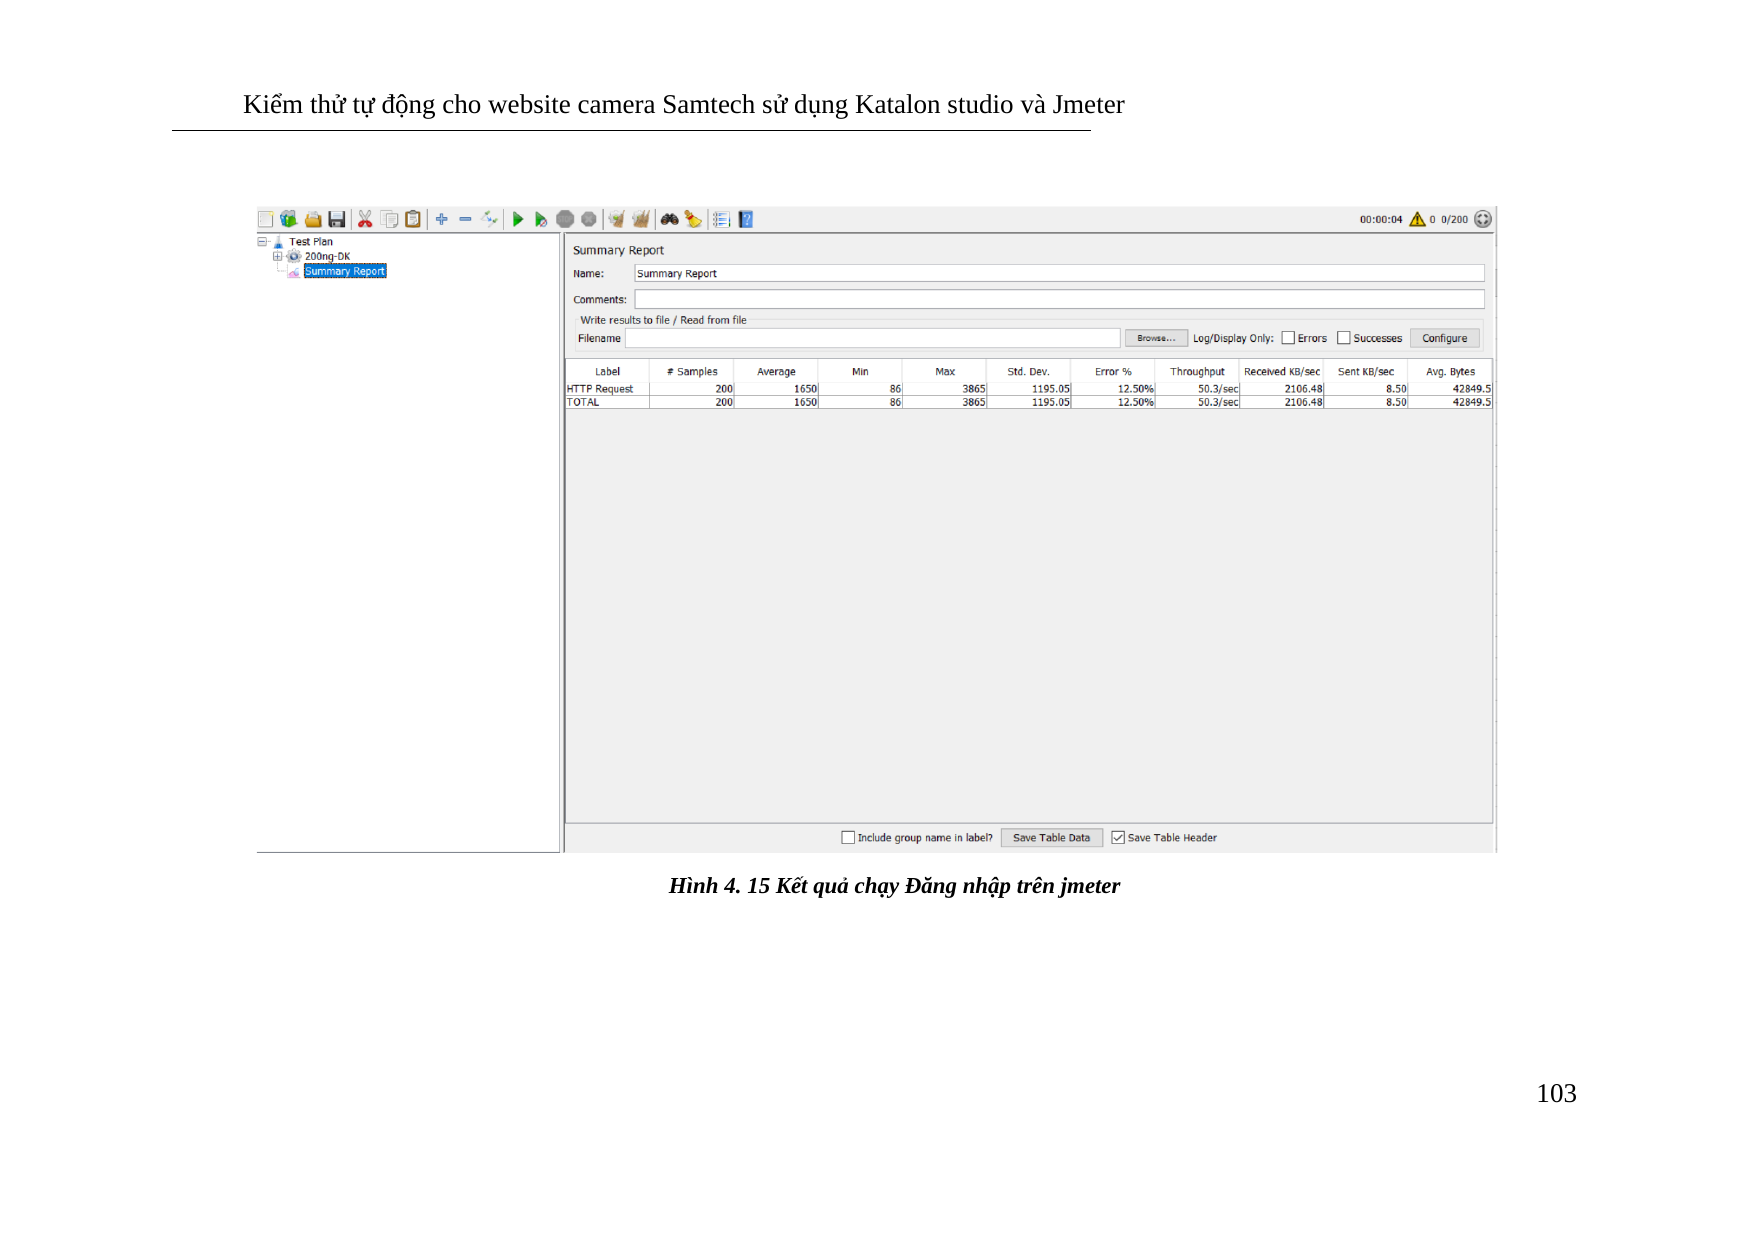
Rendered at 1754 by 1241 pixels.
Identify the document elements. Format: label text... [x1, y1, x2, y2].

picture [256, 206, 1498, 857]
text Hình 4. 15 Kết quả chạy Đăng nhập trên jmeter [215, 872, 1577, 898]
